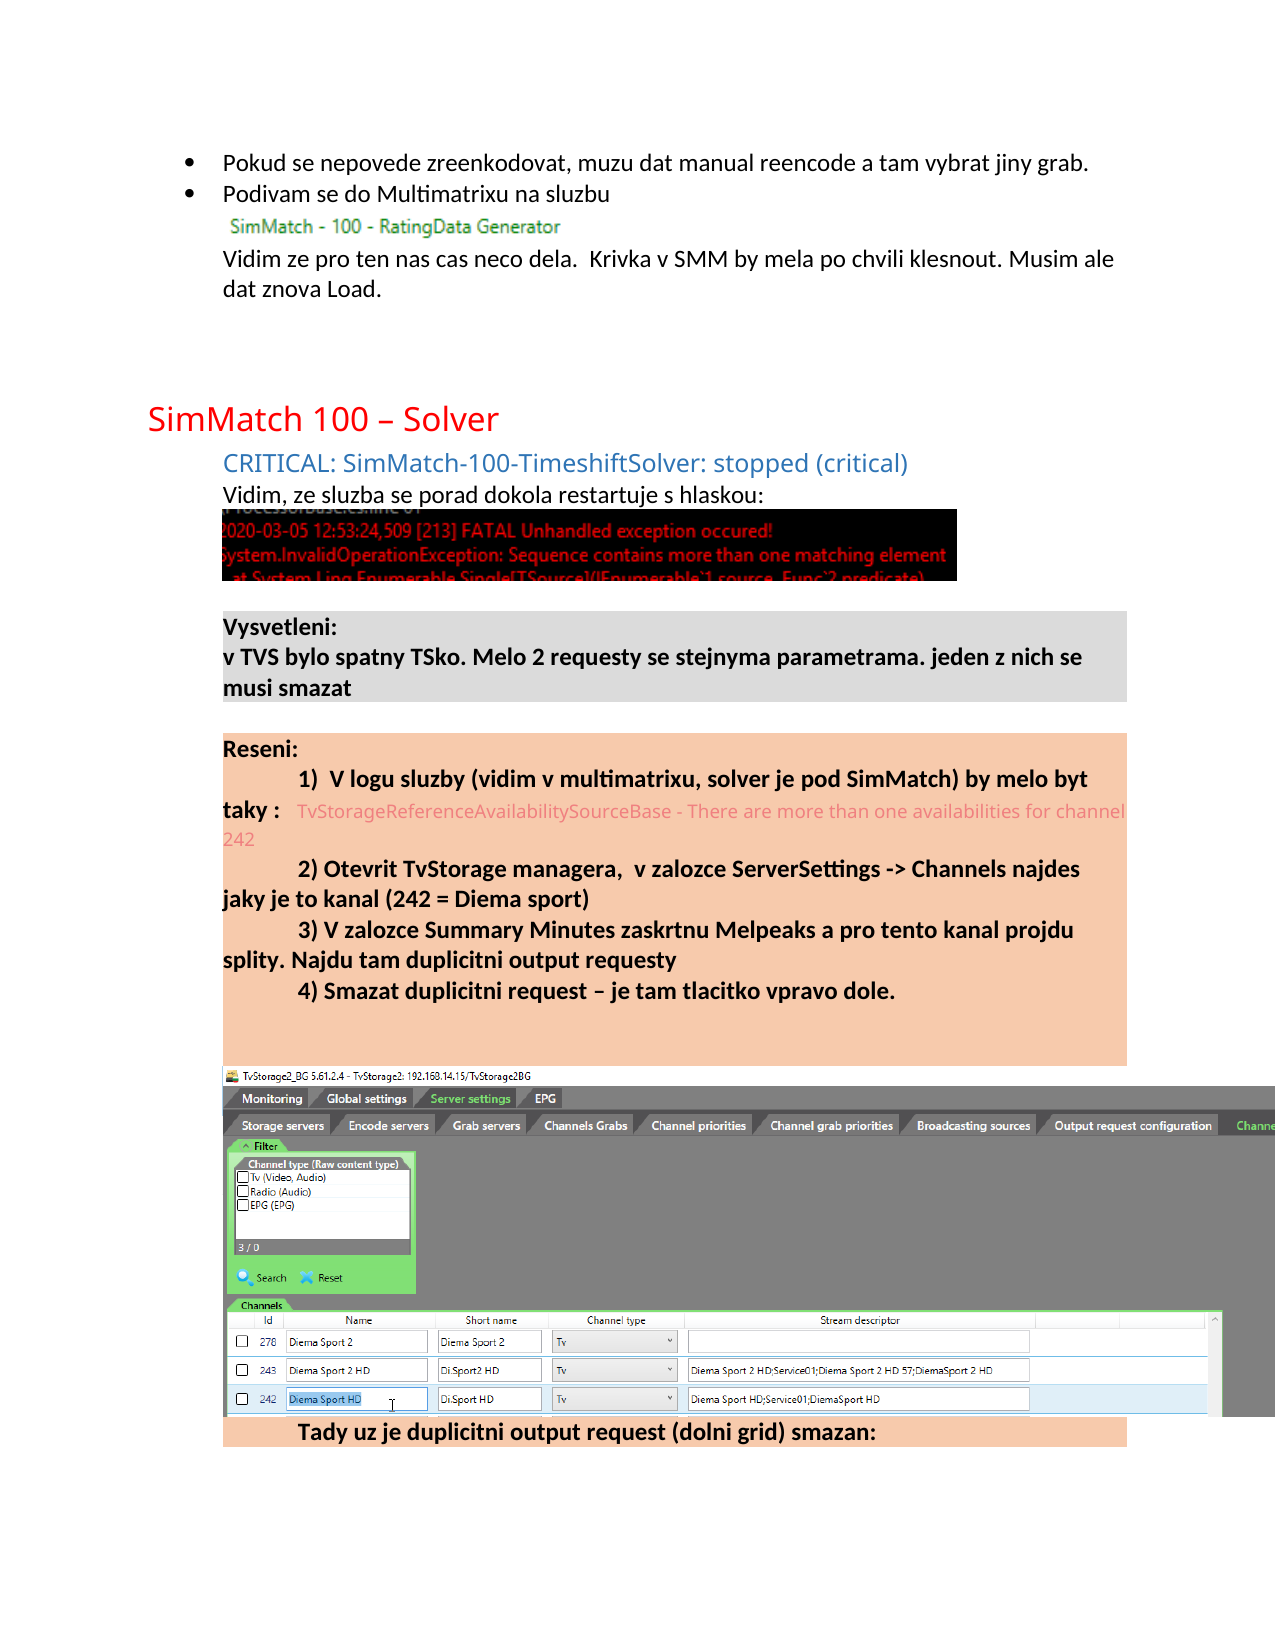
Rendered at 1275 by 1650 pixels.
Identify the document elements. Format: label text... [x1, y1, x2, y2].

picture [222, 1066, 1275, 1417]
picture [222, 208, 567, 243]
picture [222, 509, 957, 581]
text 1) V logu sluzby (vidim v multimatrixu, solver je pod SimMatch) by melo byt taky : TvStorageReferenceAvailabilitySourceBase - There are more than one availabilities for channel 242 [223, 763, 1127, 853]
text Vidim, ze sluzba se porad dokola restartuje s hlaskou: [223, 479, 1127, 510]
list Vidim ze pro ten nas cas neco dela. Krivka v SMM by mela po chvili klesnout. Musim ale dat znova Load. [223, 243, 1127, 304]
text 4) Smazat duplicitni request – je tam tlacitko vpravo dole. [223, 975, 1127, 1005]
text 2) Otevrit TvStorage managera, v zalozce ServerSettings -> Channels najdes jaky je to kanal (242 = Diema sport) [223, 853, 1127, 914]
subtitle SimMatch 100 – Solver [148, 396, 1127, 441]
text Reseni: [223, 733, 1127, 763]
text 3) V zalozce Summary Minutes zaskrtnu Melpeaks a pro tento kanal projdu splity. Najdu tam duplicitni output requesty [223, 914, 1127, 975]
text v TVS bylo spatny TSko. Melo 2 requesty se stejnyma parametrama. jeden z nich se musi smazat [223, 641, 1127, 702]
subtitle CRITICAL: SimMatch-100-TimeshiftSolver: stopped (critical) [223, 445, 1127, 479]
text Tady uz je duplicitni output request (dolni grid) smazan: [223, 1417, 1127, 1447]
list Podivam se do Multimatrixu na sluzbu [185, 178, 1127, 209]
list Pokud se nepovede zreenkodovat, muzu dat manual reencode a tam vybrat jiny grab. [185, 148, 1127, 178]
text Vysvetleni: [223, 611, 1127, 641]
